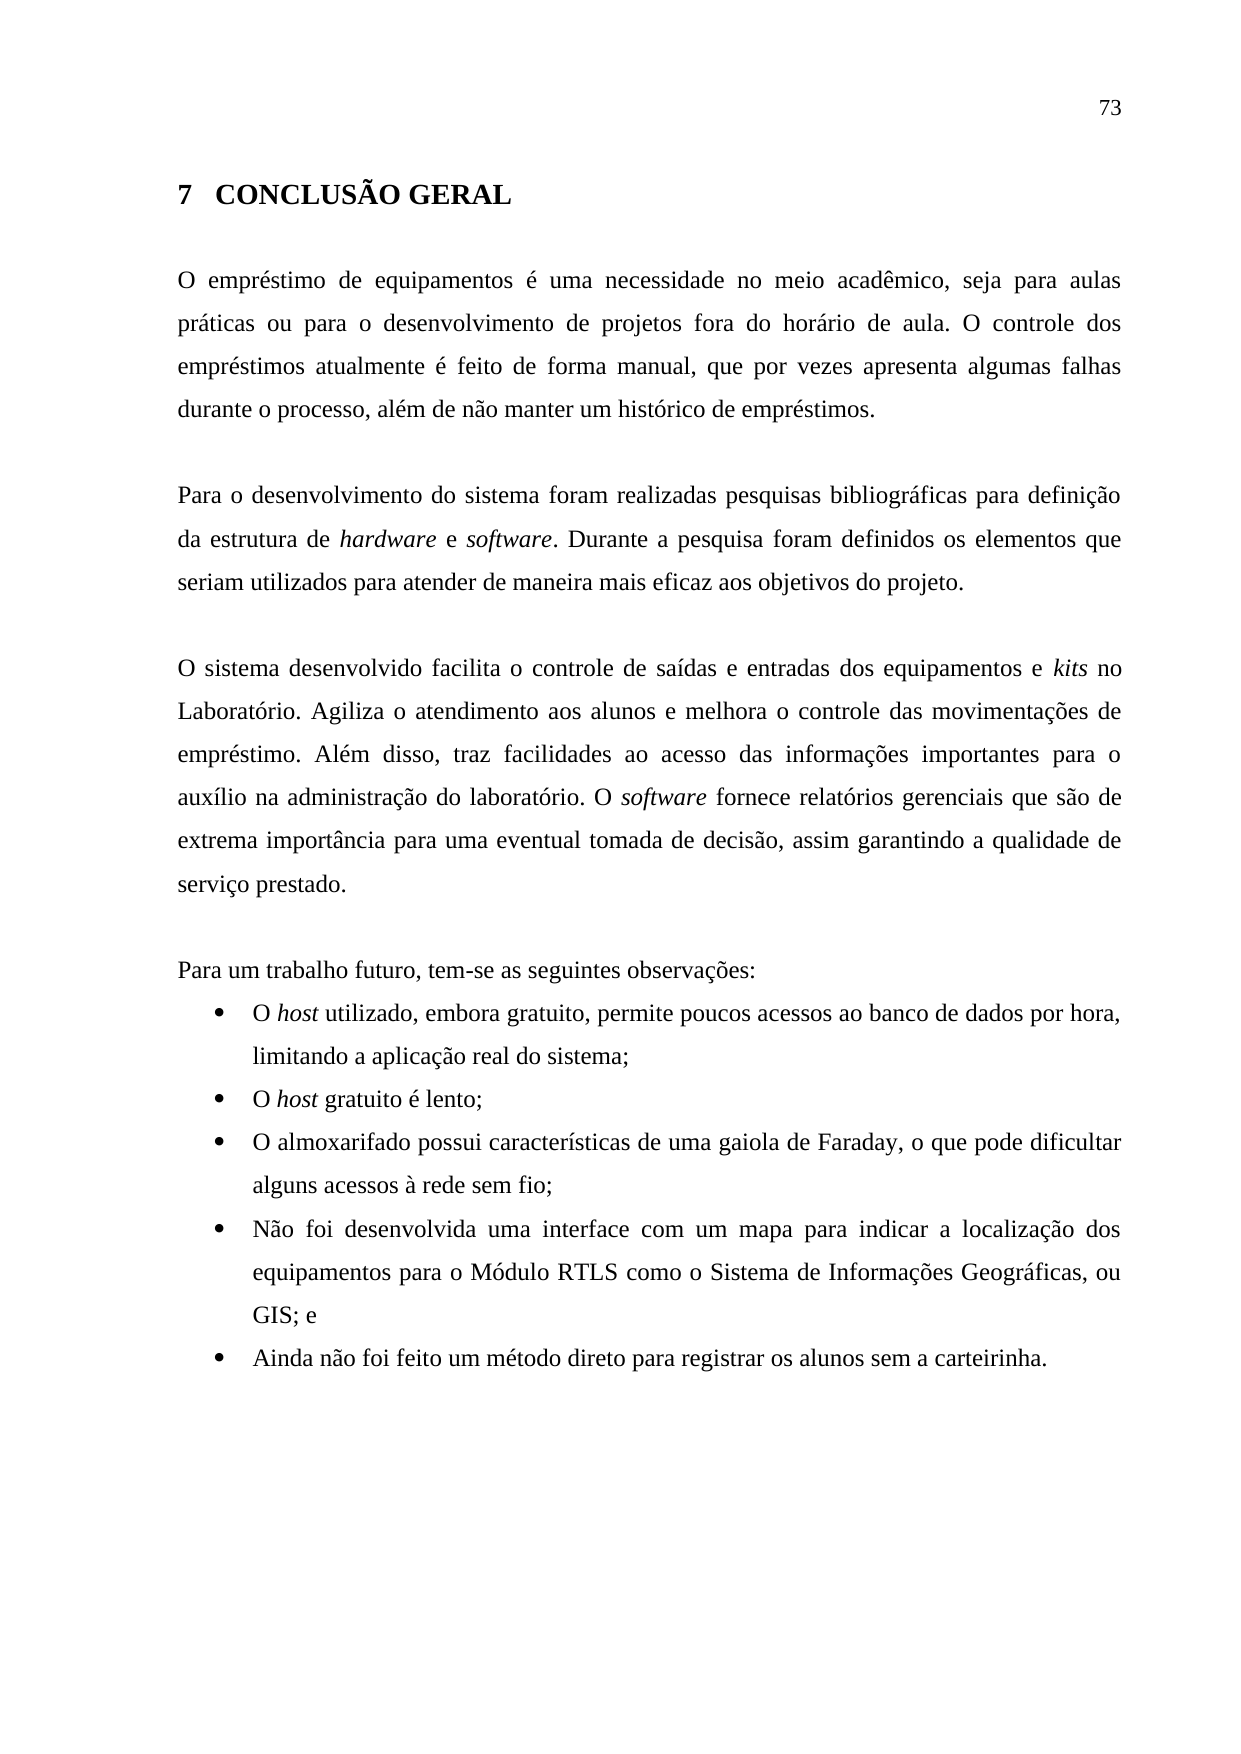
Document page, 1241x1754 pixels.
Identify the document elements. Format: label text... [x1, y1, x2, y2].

list O almoxarifado possui características de uma gaiola de Faraday, o que pode dificultar alguns acessos à rede sem fio; [215, 1127, 1122, 1199]
list O host utilizado, embora gratuito, permite poucos acessos ao banco de dados por hora, limitando a aplicação real do sistema; [215, 998, 1122, 1070]
text O empréstimo de equipamentos é uma necessidade no meio acadêmico, seja para aulas práticas ou para o desenvolvimento de projetos fora do horário de aula. O controle dos empréstimos atualmente é feito de forma manual, que por vezes apresenta algumas falhas durante o processo, além de não manter um histórico de empréstimos. [177, 265, 1122, 423]
text O sistema desenvolvido facilita o controle de saídas e entradas dos equipamentos e kits no Laboratório. Agiliza o atendimento aos alunos e melhora o controle das movimentações de empréstimo. Além disso, traz facilidades ao acesso das informações importantes para o auxílio na administração do laboratório. O software fornece relatórios gerenciais que são de extrema importância para uma eventual tomada de decisão, assim garantindo a qualidade de serviço prestado. [177, 653, 1122, 897]
list Ainda não foi feito um método direto para registrar os alunos sem a carteirinha. [215, 1343, 1122, 1372]
list O host gratuito é lento; [215, 1084, 1122, 1113]
text Para um trabalho futuro, tem-se as seguintes observações: [177, 955, 1122, 984]
text Para o desenvolvimento do sistema foram realizadas pesquisas bibliográficas para definição da estrutura de hardware e software. Durante a pesquisa foram definidos os elementos que seriam utilizados para atender de maneira mais eficaz aos objetivos do projeto. [177, 481, 1122, 596]
list Não foi desenvolvida uma interface com um mapa para indicar a localização dos equipamentos para o Módulo RTLS como o Sistema de Informações Geográficas, ou GIS; e [215, 1214, 1122, 1329]
subtitle Conclusão geral [177, 177, 1122, 211]
